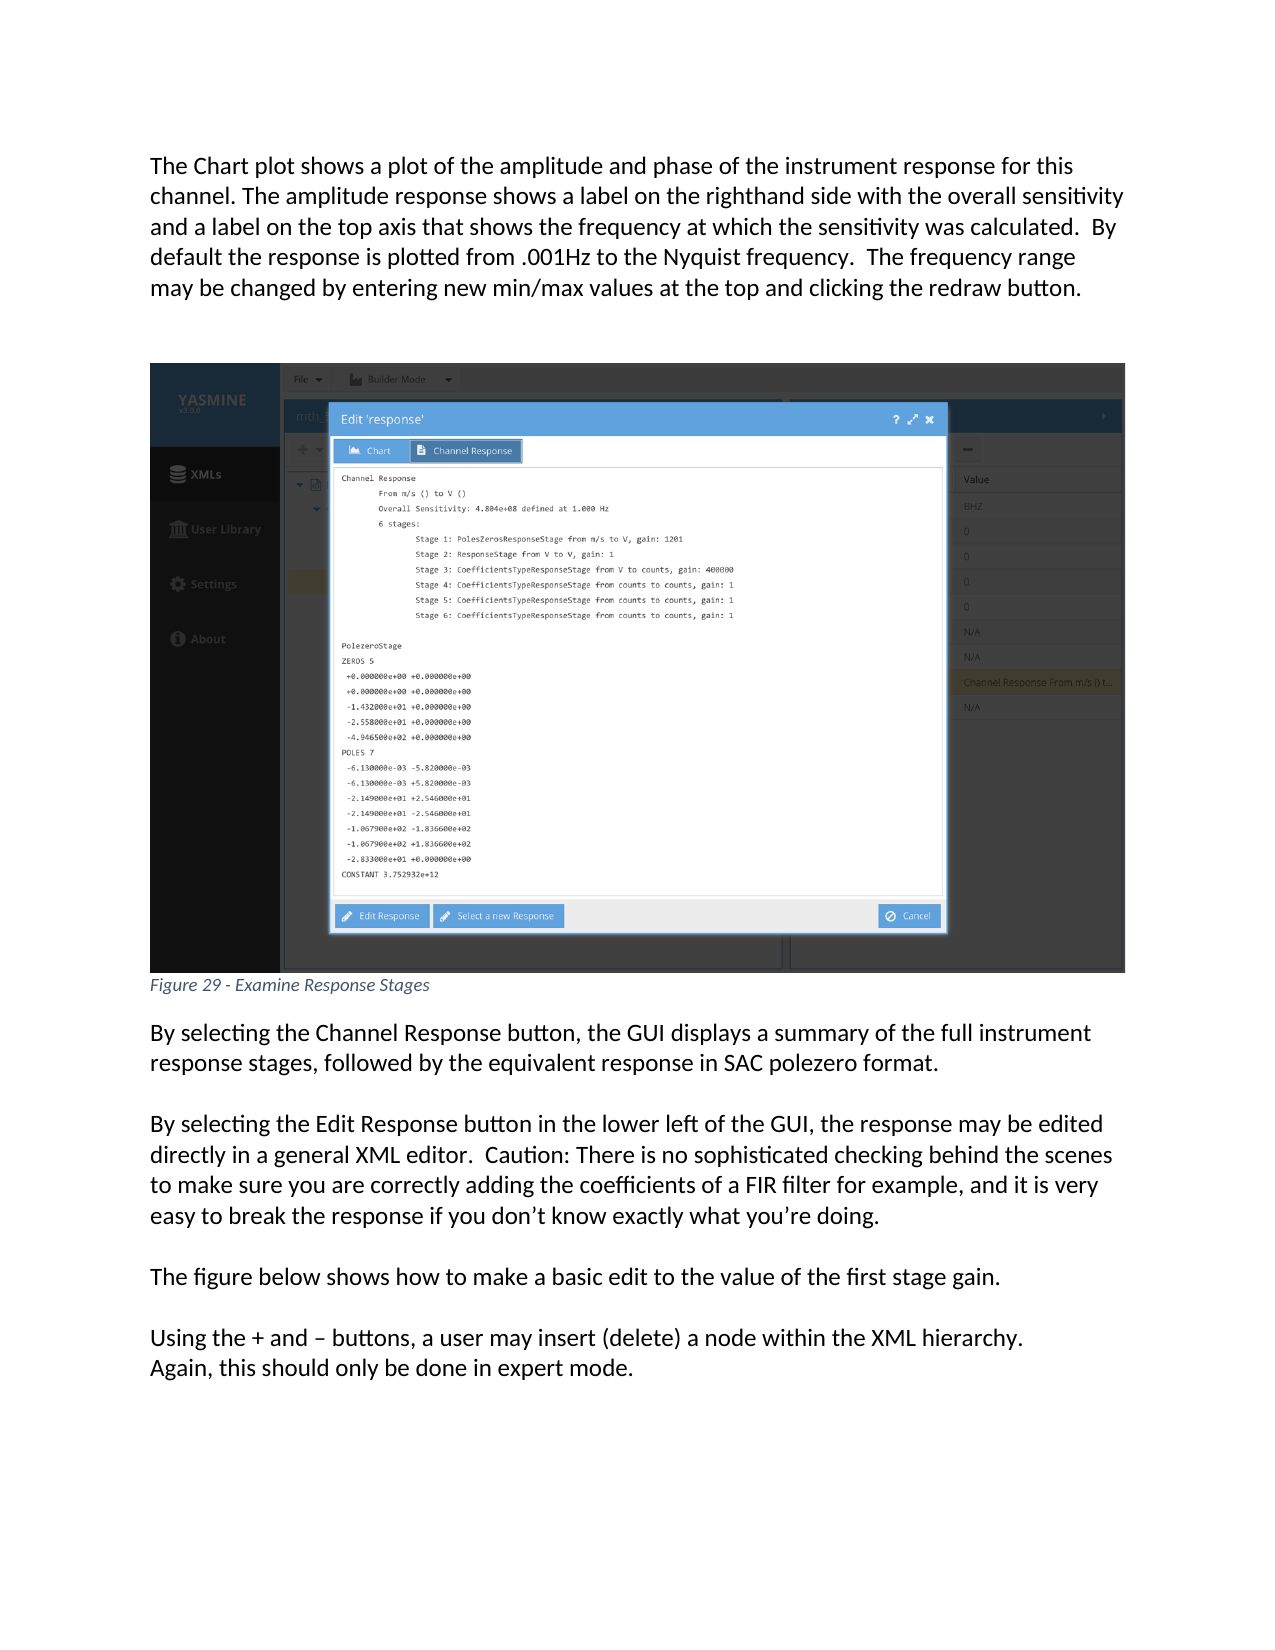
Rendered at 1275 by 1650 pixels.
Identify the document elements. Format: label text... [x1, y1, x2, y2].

text Figure 29 - Examine Response Stages [150, 973, 1125, 996]
text Using the + and – buttons, a user may insert (delete) a node within the XML hierarchy. [150, 1322, 1125, 1352]
text Again, this should only be done in expert mode. [150, 1352, 1125, 1383]
text By selecting the Channel Response button, the GUI displays a summary of the full instrument response stages, followed by the equivalent response in SAC polezero format. [150, 1017, 1125, 1078]
text The figure below shows how to make a basic edit to the value of the first stage gain. [150, 1261, 1125, 1291]
text The Chart plot shows a plot of the amplitude and phase of the instrument response for this channel. The amplitude response shows a label on the righthand side with the overall sensitivity and a label on the top axis that shows the frequency at which the sensitivity was calculated. By default the response is plotted from .001Hz to the Nyquist frequency. The frequency range may be changed by entering new min/max values at the top and clicking the redraw button. [150, 150, 1125, 303]
text By selecting the Edit Response button in the lower left of the GUI, the response may be edited directly in a general XML editor. Caution: There is no sophisticated checking behind the scenes to make sure you are correctly adding the coefficients of a FIR filter for example, and it is very easy to break the response if you don’t know exactly what you’re doing. [150, 1108, 1125, 1230]
picture [150, 363, 1125, 973]
